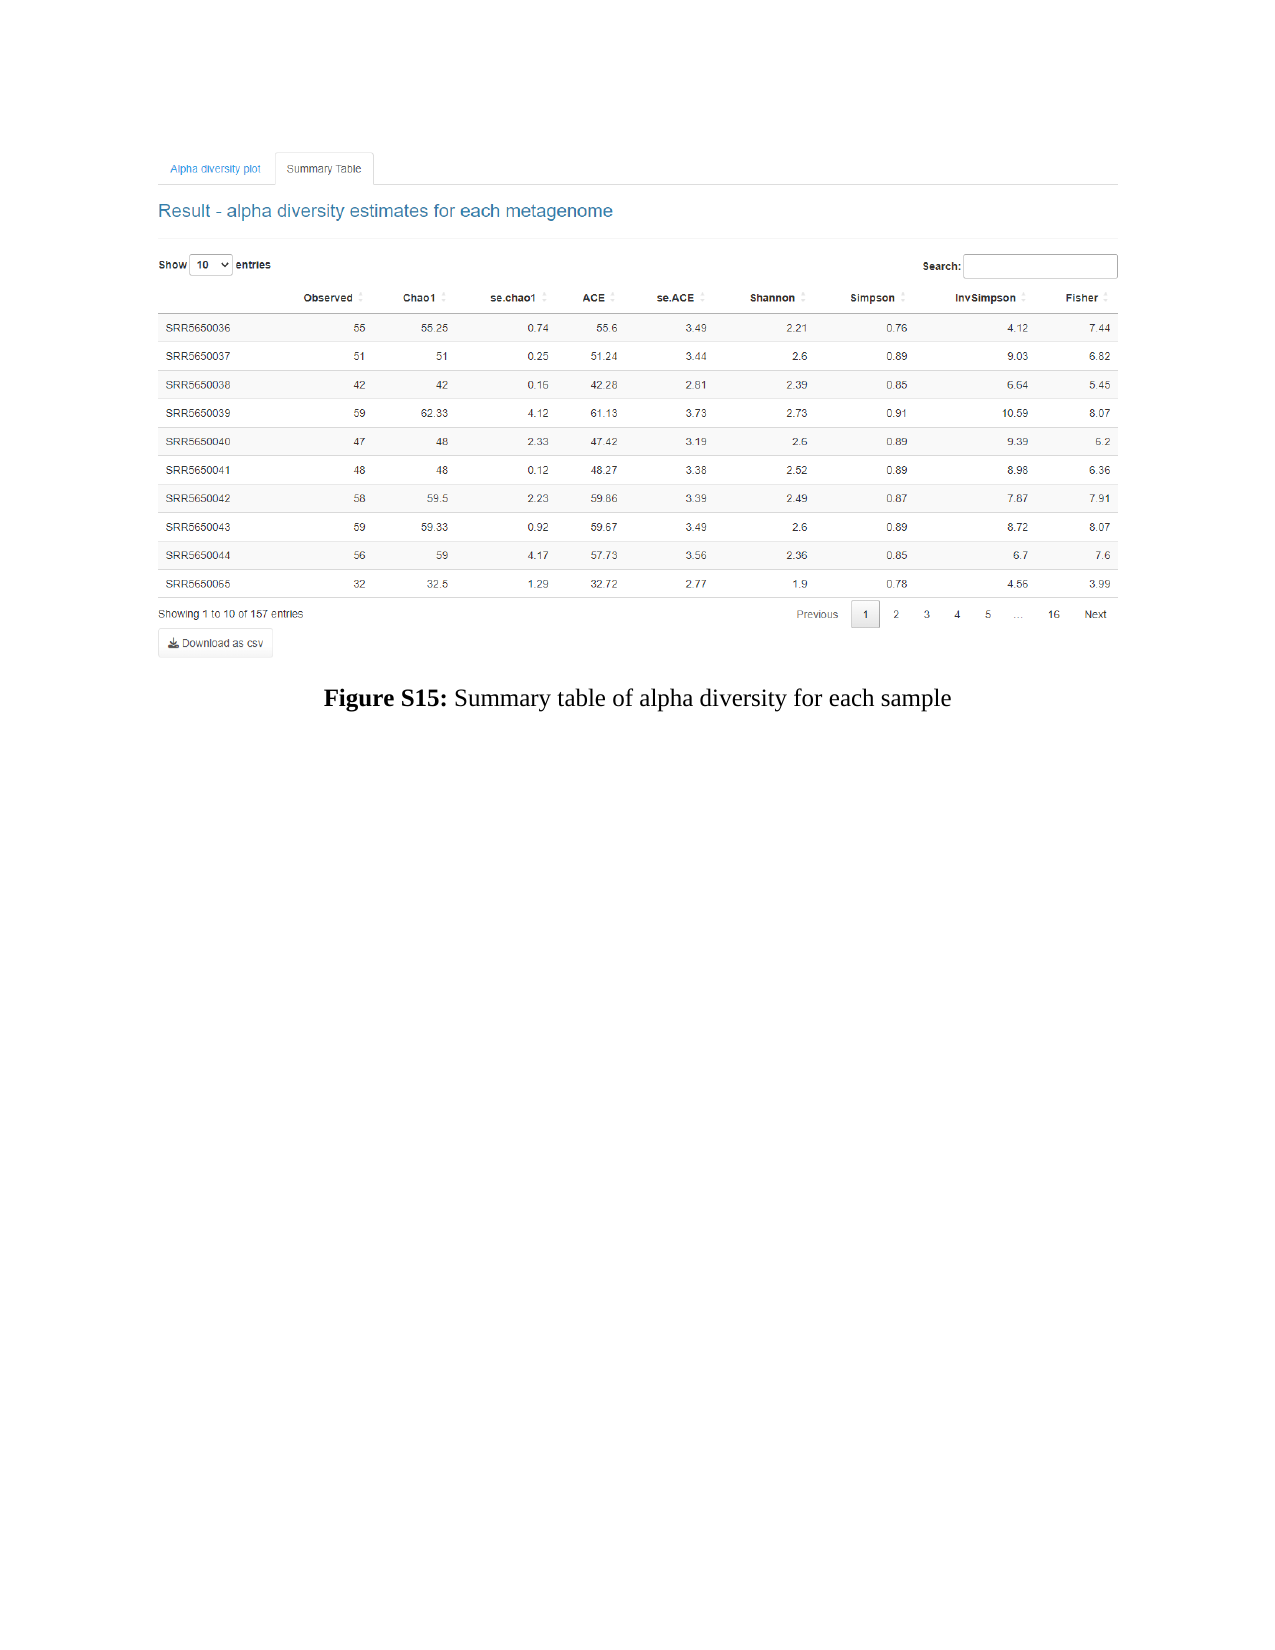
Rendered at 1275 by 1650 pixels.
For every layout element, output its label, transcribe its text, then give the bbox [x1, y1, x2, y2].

picture [150, 150, 1125, 664]
text Figure S15: Summary table of alpha diversity for each sample [150, 683, 1125, 712]
